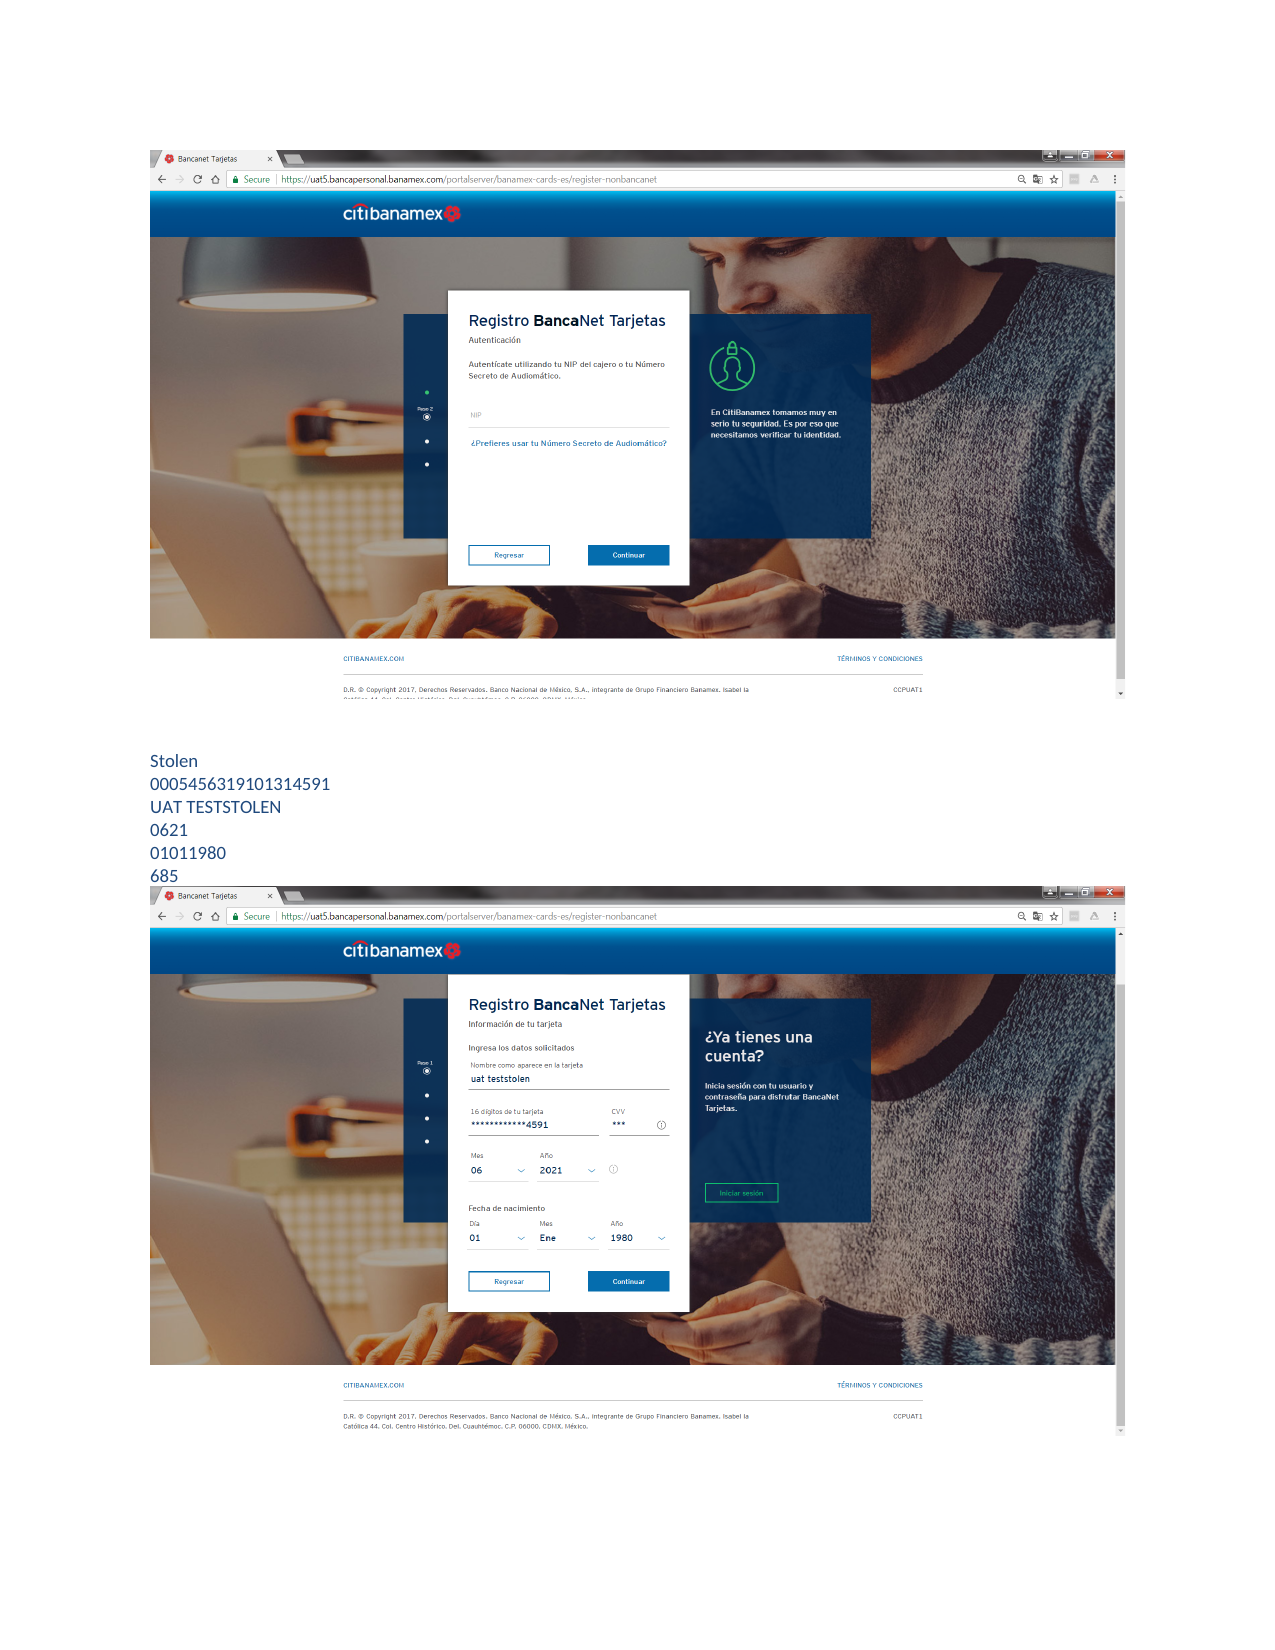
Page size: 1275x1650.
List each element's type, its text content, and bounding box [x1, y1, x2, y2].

text 01011980 [150, 841, 1125, 864]
text 685 [150, 864, 1125, 886]
picture [150, 150, 1125, 699]
text 0005456319101314591 [150, 772, 1125, 795]
text UAT TESTSTOLEN [150, 795, 1125, 818]
text 0621 [150, 818, 1125, 841]
text Stolen [150, 749, 1125, 772]
picture [150, 886, 1125, 1436]
